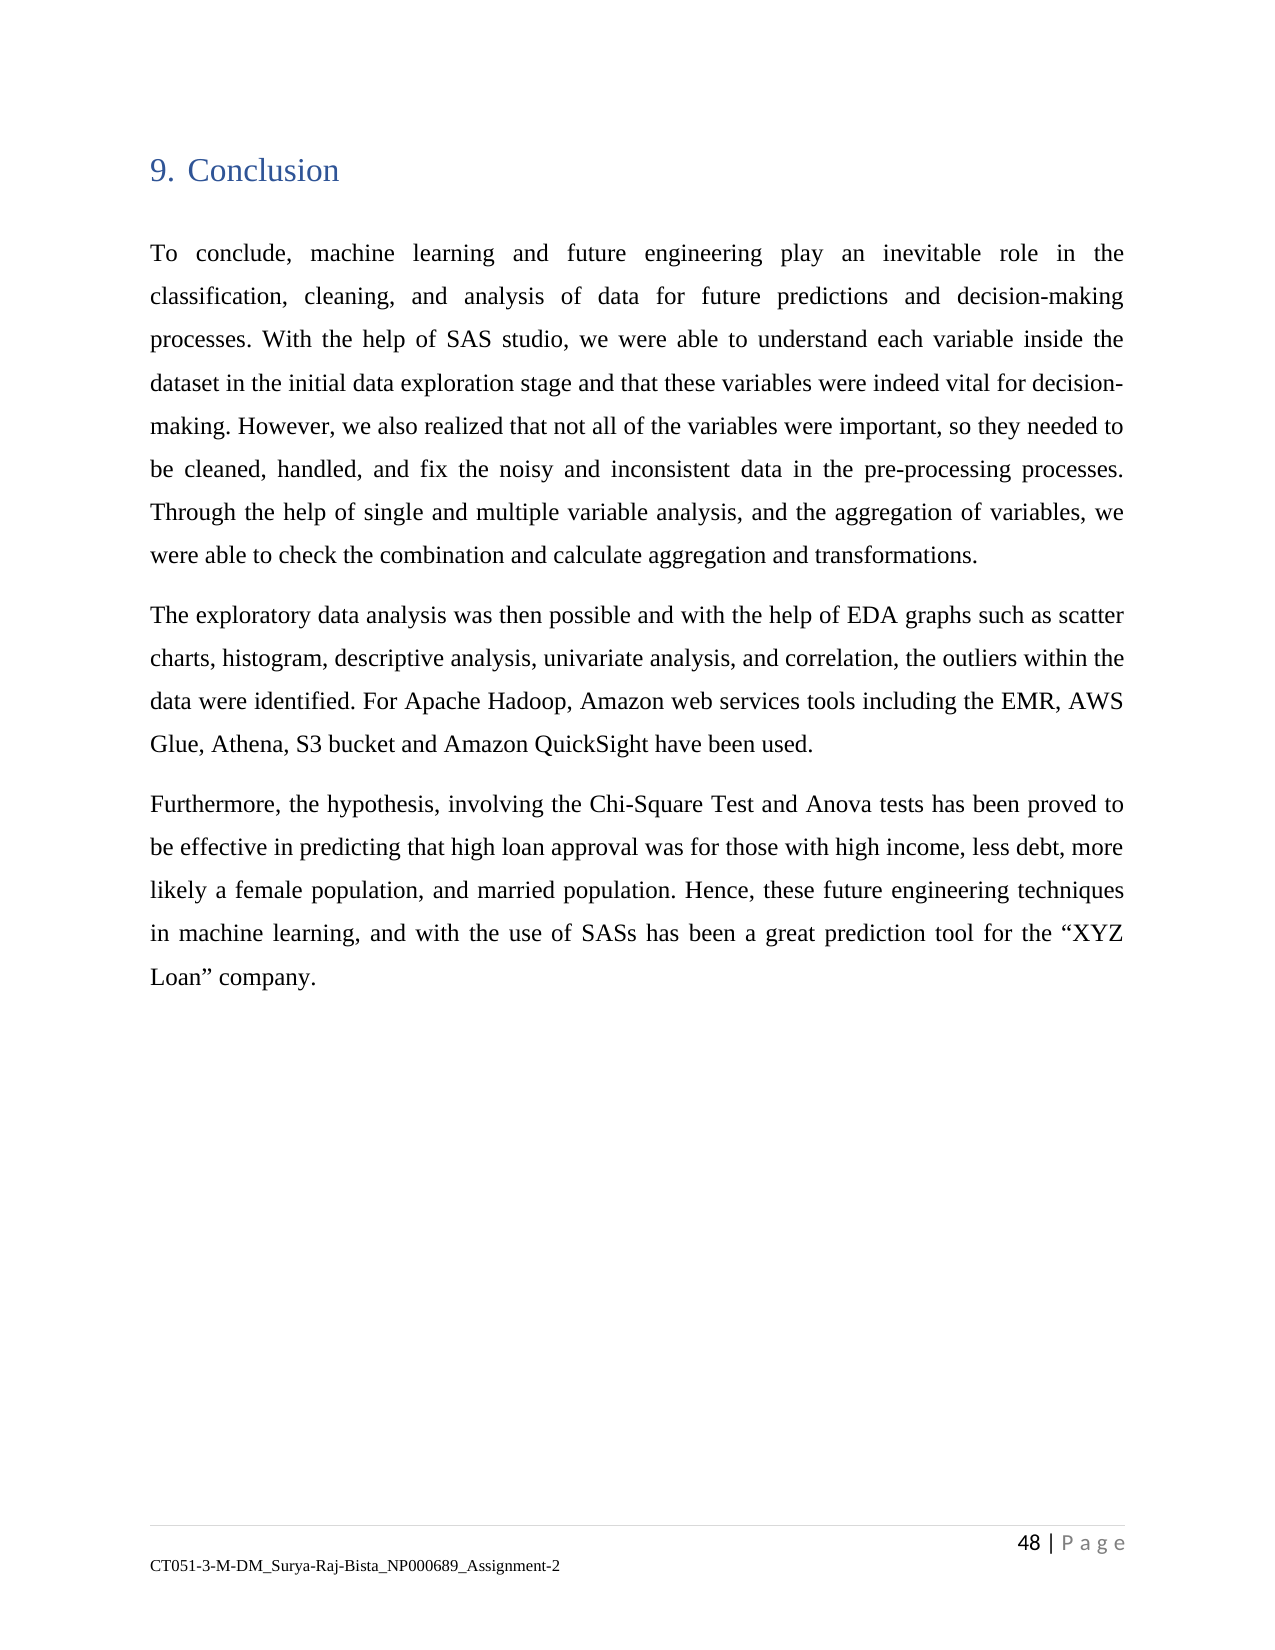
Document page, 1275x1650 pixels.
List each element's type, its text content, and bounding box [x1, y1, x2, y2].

text The exploratory data analysis was then possible and with the help of EDA graphs such as scatter charts, histogram, descriptive analysis, univariate analysis, and correlation, the outliers within the data were identified. For Apache Hadoop, Amazon web services tools including the EMR, AWS Glue, Athena, S3 bucket and Amazon QuickSight have been used. [150, 600, 1125, 758]
text To conclude, machine learning and future engineering play an inevitable role in the classification, cleaning, and analysis of data for future predictions and decision-making processes. With the help of SAS studio, we were able to understand each variable inside the dataset in the initial data exploration stage and that these variables were indeed vital for decision-making. However, we also realized that not all of the variables were important, so they needed to be cleaned, handled, and fix the noisy and inconsistent data in the pre-processing processes. Through the help of single and multiple variable analysis, and the aggregation of variables, we were able to check the combination and calculate aggregation and transformations. [150, 238, 1125, 569]
text Furthermore, the hypothesis, involving the Chi-Square Test and Anova tests has been proved to be effective in predicting that high loan approval was for those with high income, less debt, more likely a female population, and married population. Hence, these future engineering techniques in machine learning, and with the use of SASs has been a great prediction tool for the “XYZ Loan” company. [150, 789, 1125, 990]
subtitle Conclusion [150, 150, 1125, 188]
